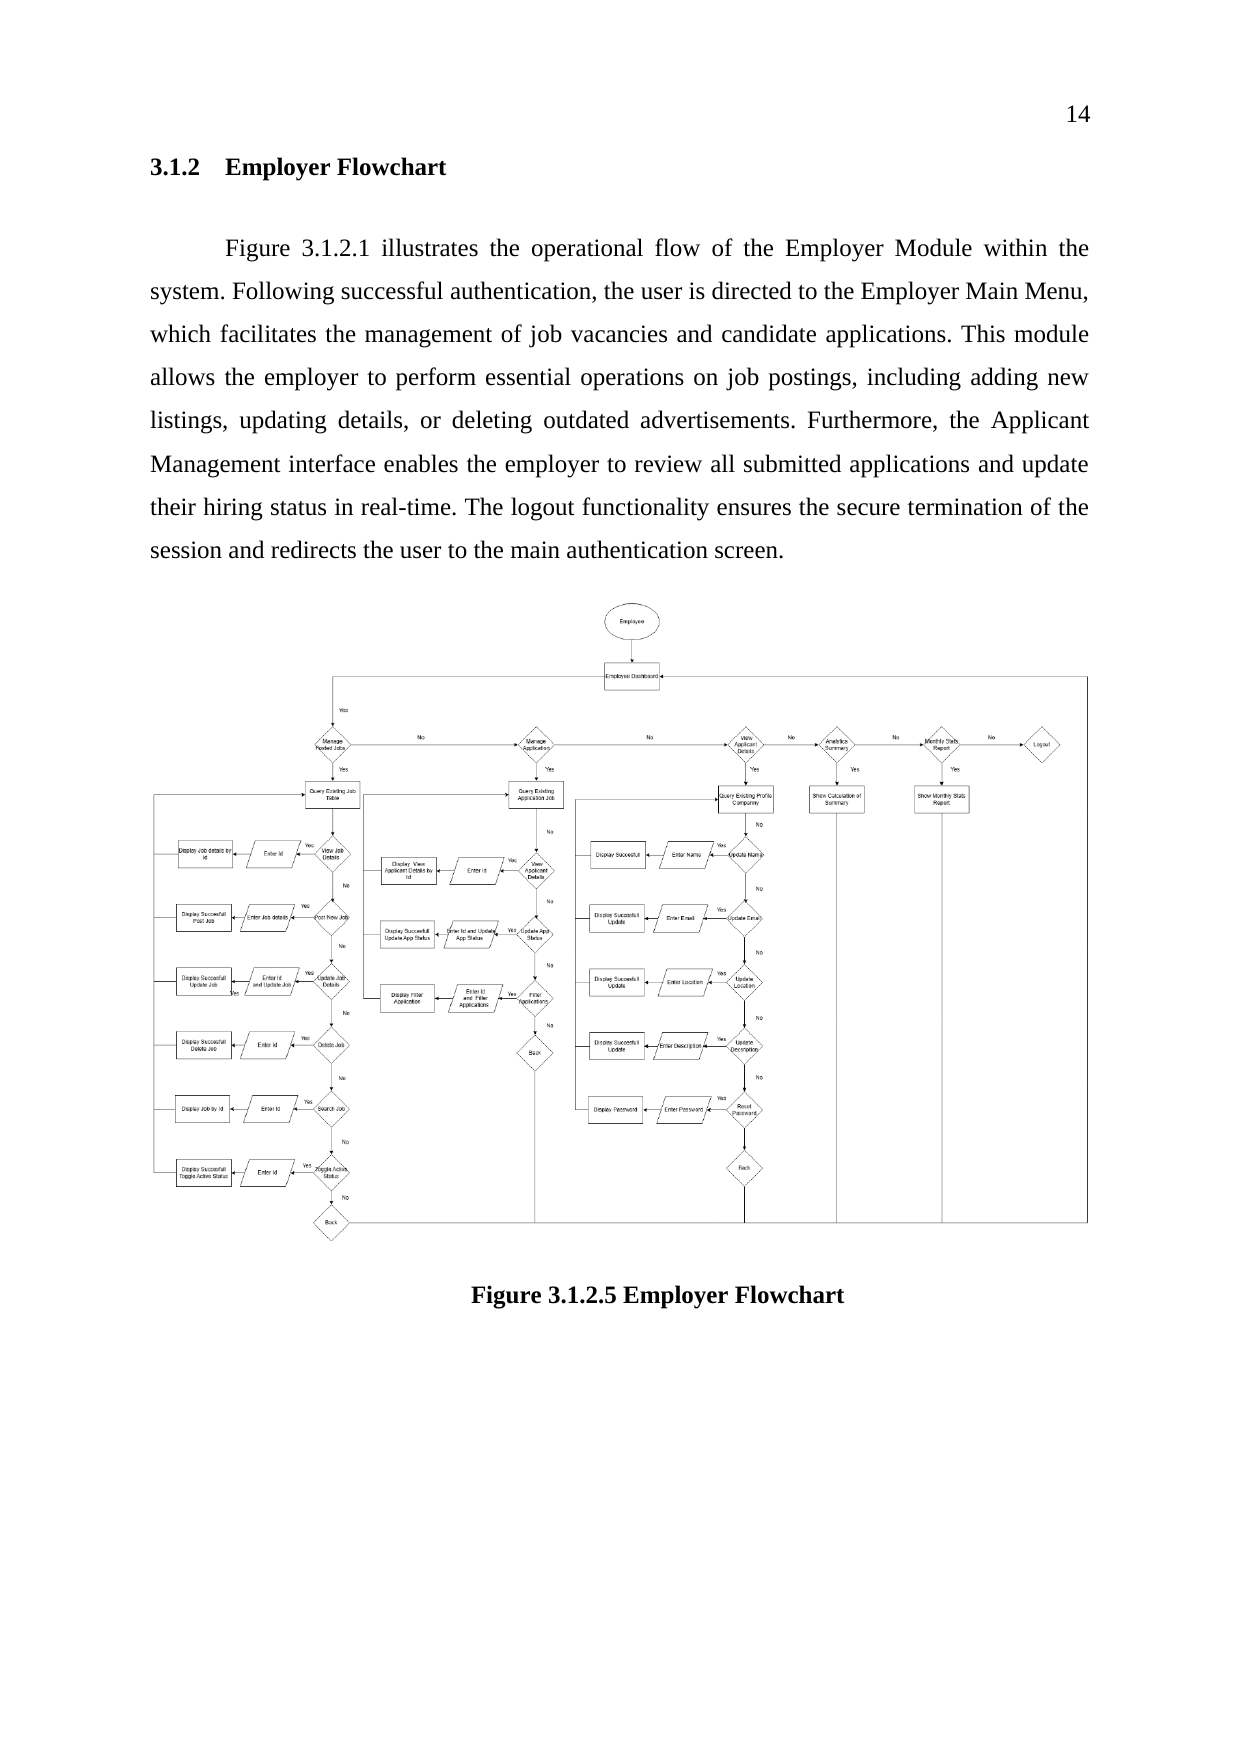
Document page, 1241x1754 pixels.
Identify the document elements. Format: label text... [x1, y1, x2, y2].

subtitle Employer Flowchart [150, 152, 1090, 181]
picture [150, 603, 1091, 1241]
text Figure 3.1.2.1 illustrates the operational flow of the Employer Module within the system. Following successful authentication, the user is directed to the Employer Main Menu, which facilitates the management of job vacancies and candidate applications. This module allows the employer to perform essential operations on job postings, including adding new listings, updating details, or deleting outdated advertisements. Furthermore, the Applicant Management interface enables the employer to review all submitted applications and update their hiring status in real-time. The logout functionality ensures the secure termination of the session and redirects the user to the main authentication screen. [150, 233, 1090, 564]
